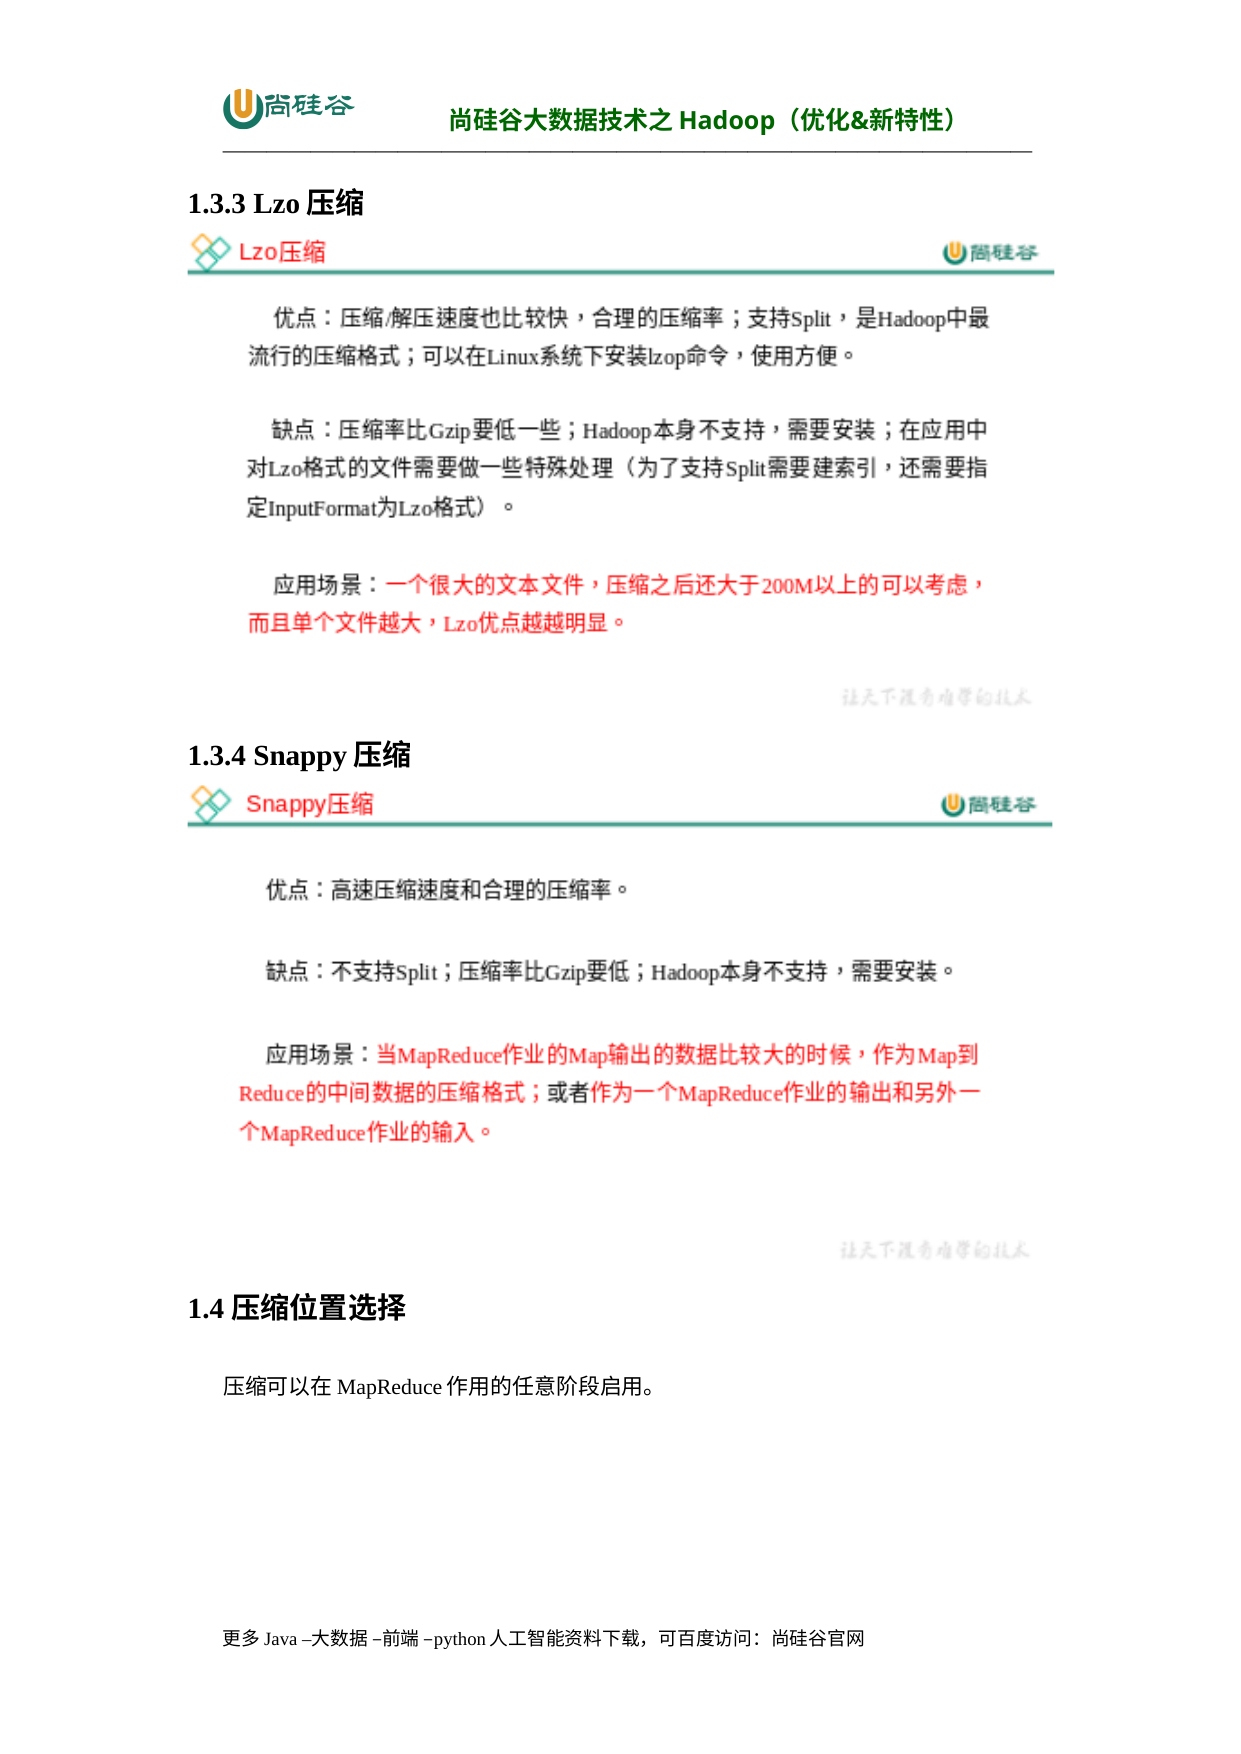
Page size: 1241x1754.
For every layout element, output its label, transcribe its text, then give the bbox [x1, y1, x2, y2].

subtitle 1.3.3 Lzo压缩 [187, 168, 1053, 233]
text 压缩可以在MapReduce作用的任意阶段启用。 [187, 1368, 1053, 1401]
picture [222, 88, 356, 130]
subtitle 1.3.4 Snappy压缩 [187, 721, 1053, 785]
subtitle 1.4 压缩位置选择 [187, 1273, 1053, 1338]
